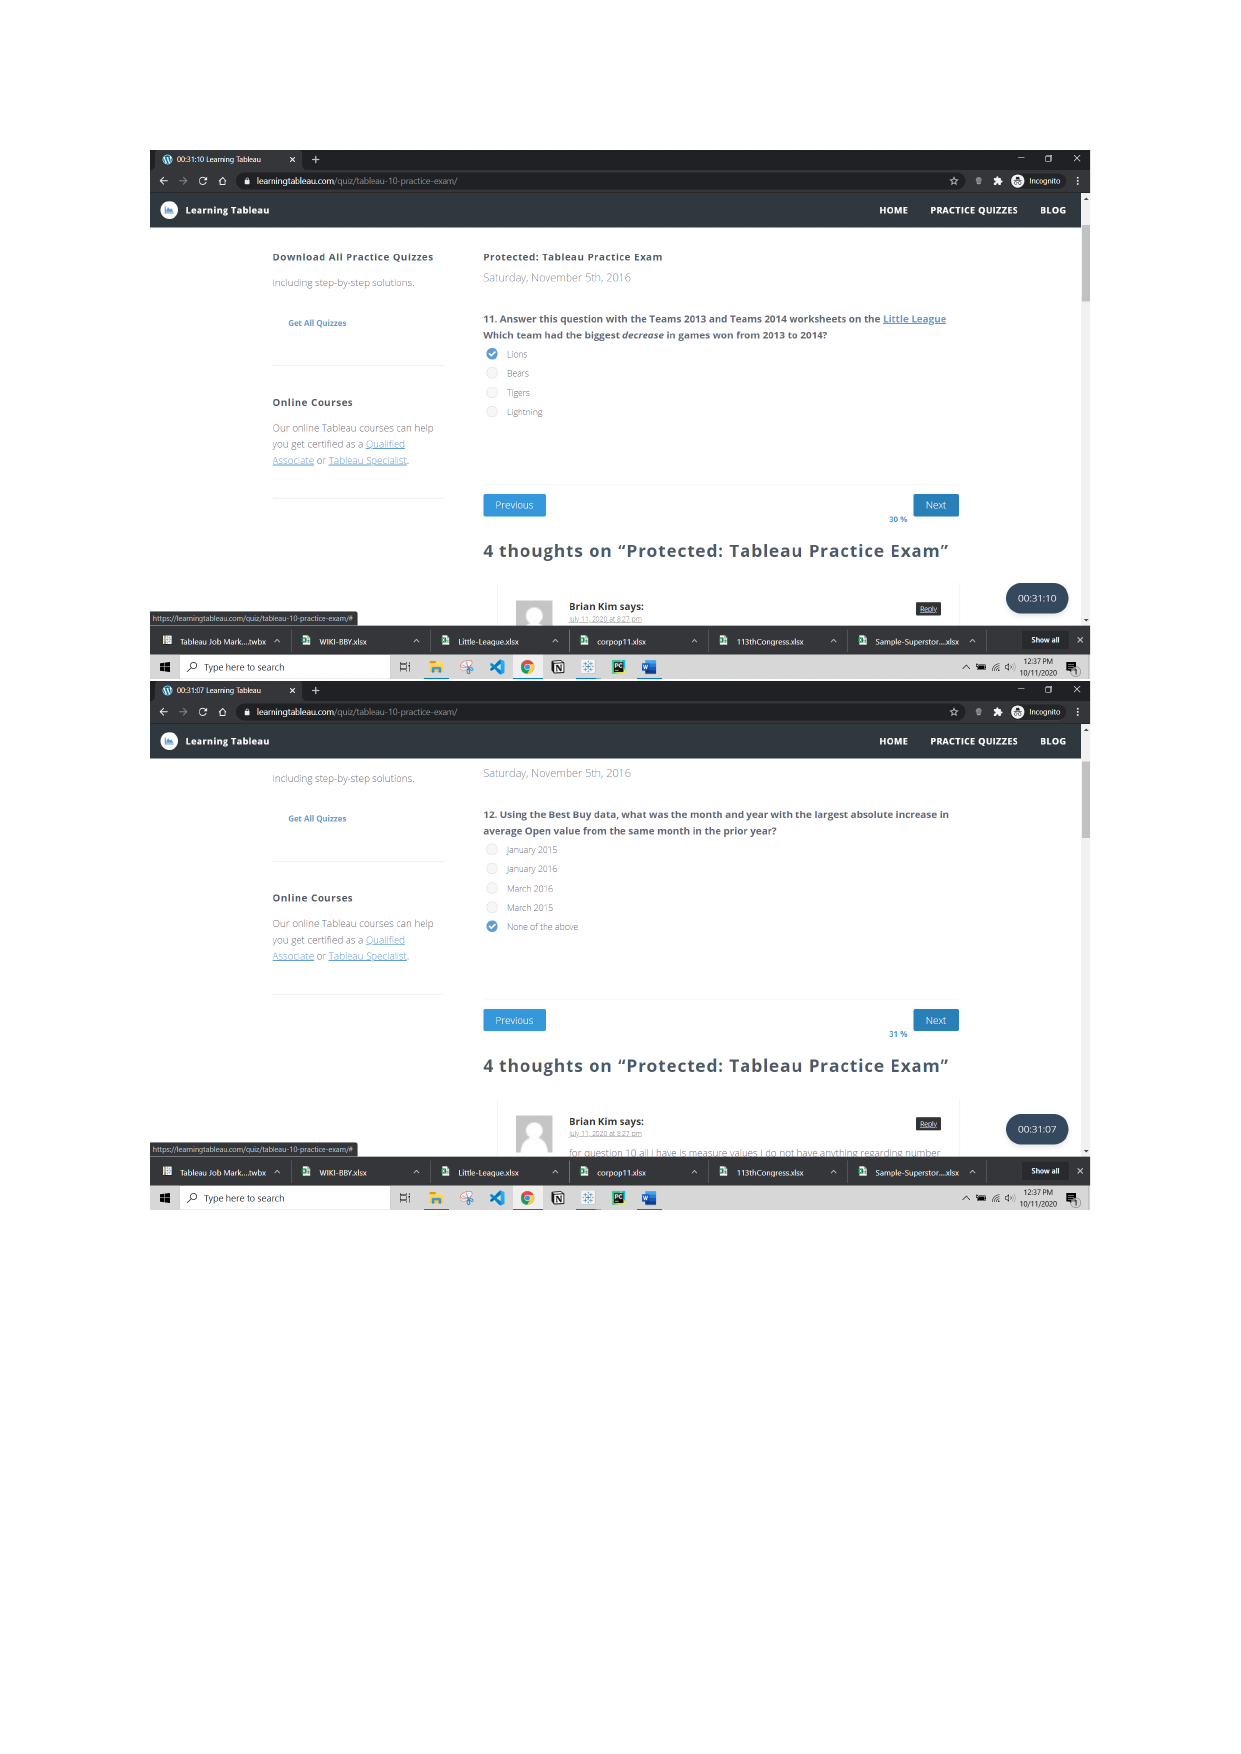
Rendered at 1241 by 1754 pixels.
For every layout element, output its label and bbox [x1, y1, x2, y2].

picture [150, 150, 1091, 679]
picture [150, 681, 1091, 1210]
